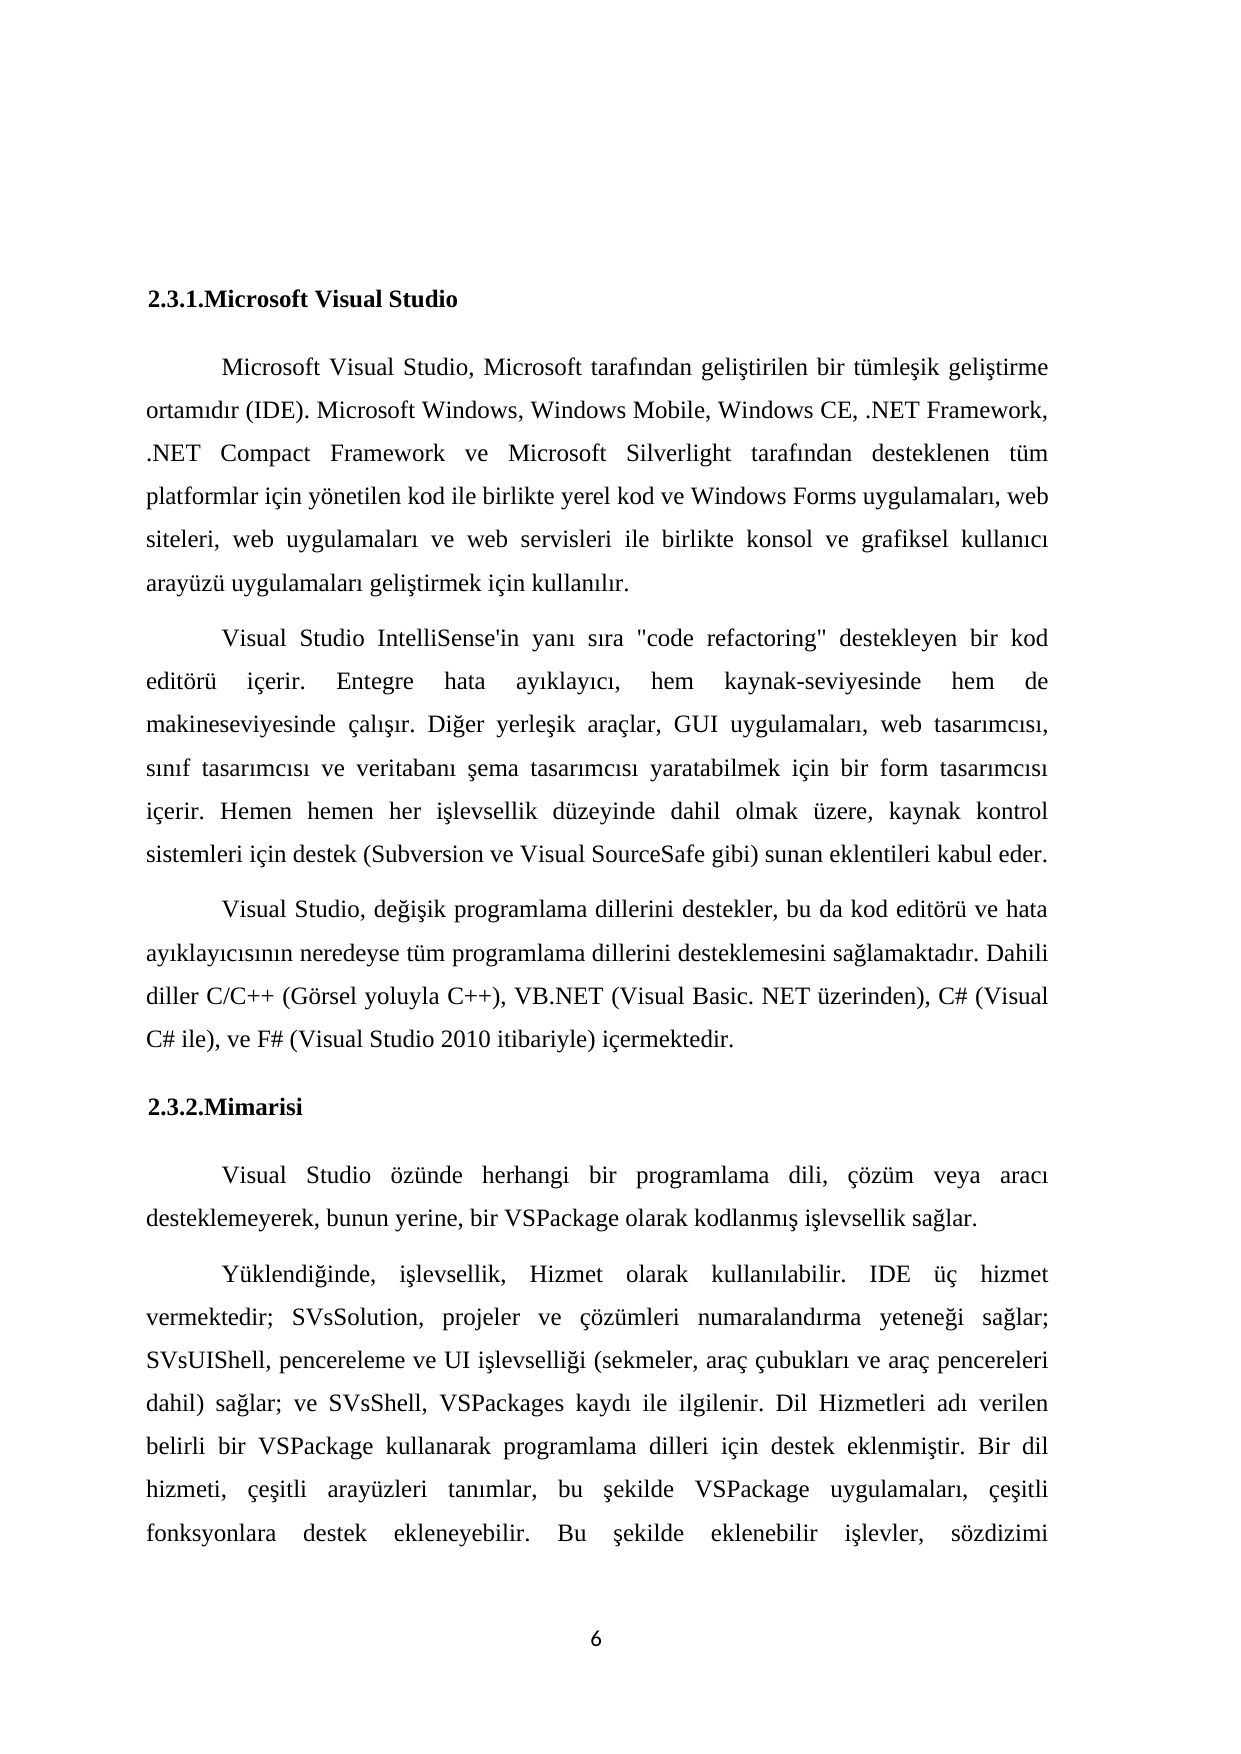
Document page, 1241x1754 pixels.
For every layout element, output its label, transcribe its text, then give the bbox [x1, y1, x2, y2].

text Microsoft Visual Studio, Microsoft tarafından geliştirilen bir tümleşik geliştirme ortamıdır (IDE). Microsoft Windows, Windows Mobile, Windows CE, .NET Framework, .NET Compact Framework ve Microsoft Silverlight tarafından desteklenen tüm platformlar için yönetilen kod ile birlikte yerel kod ve Windows Forms uygulamaları, web siteleri, web uygulamaları ve web servisleri ile birlikte konsol ve grafiksel kullanıcı arayüzü uygulamaları geliştirmek için kullanılır. [146, 352, 1049, 596]
text 2.3.1.Microsoft Visual Studio [148, 284, 1093, 313]
text Visual Studio IntelliSense'in yanı sıra "code refactoring" destekleyen bir kod editörü içerir. Entegre hata ayıklayıcı, hem kaynak-seviyesinde hem de makineseviyesinde çalışır. Diğer yerleşik araçlar, GUI uygulamaları, web tasarımcısı, sınıf tasarımcısı ve veritabanı şema tasarımcısı yaratabilmek için bir form tasarımcısı içerir. Hemen hemen her işlevsellik düzeyinde dahil olmak üzere, kaynak kontrol sistemleri için destek (Subversion ve Visual SourceSafe gibi) sunan eklentileri kabul eder. [146, 623, 1049, 868]
text Visual Studio özünde herhangi bir programlama dili, çözüm veya aracı desteklemeyerek, bunun yerine, bir VSPackage olarak kodlanmış işlevsellik sağlar. [146, 1160, 1049, 1232]
text Visual Studio, değişik programlama dillerini destekler, bu da kod editörü ve hata ayıklayıcısının neredeyse tüm programlama dillerini desteklemesini sağlamaktadır. Dahili diller C/C++ (Görsel yoluyla C++), VB.NET (Visual Basic. NET üzerinden), C# (Visual C# ile), ve F# (Visual Studio 2010 itibariyle) içermektedir. [146, 894, 1049, 1053]
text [146, 1259, 1049, 1546]
text 2.3.2.Mimarisi [148, 1092, 1093, 1121]
